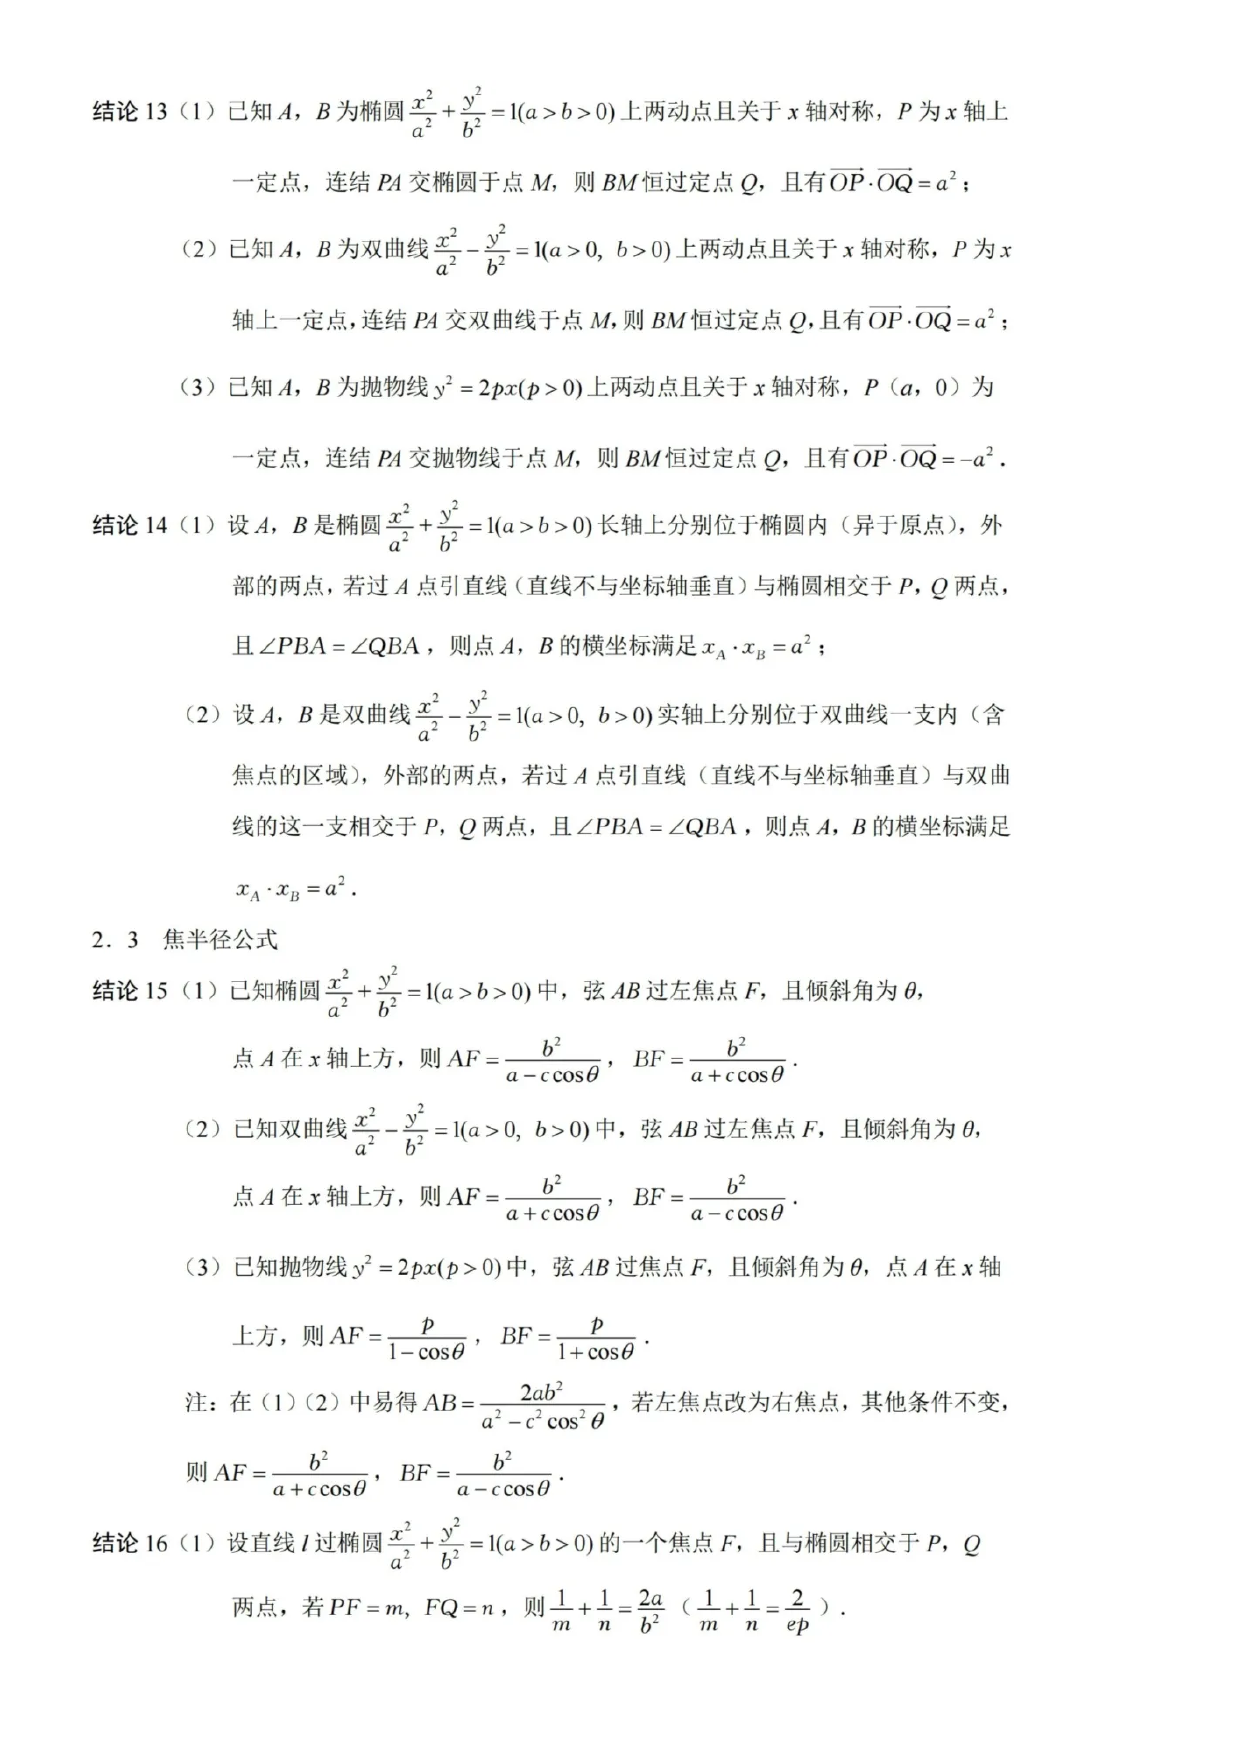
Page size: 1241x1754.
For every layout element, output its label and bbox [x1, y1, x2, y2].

picture [75, 80, 1021, 1674]
